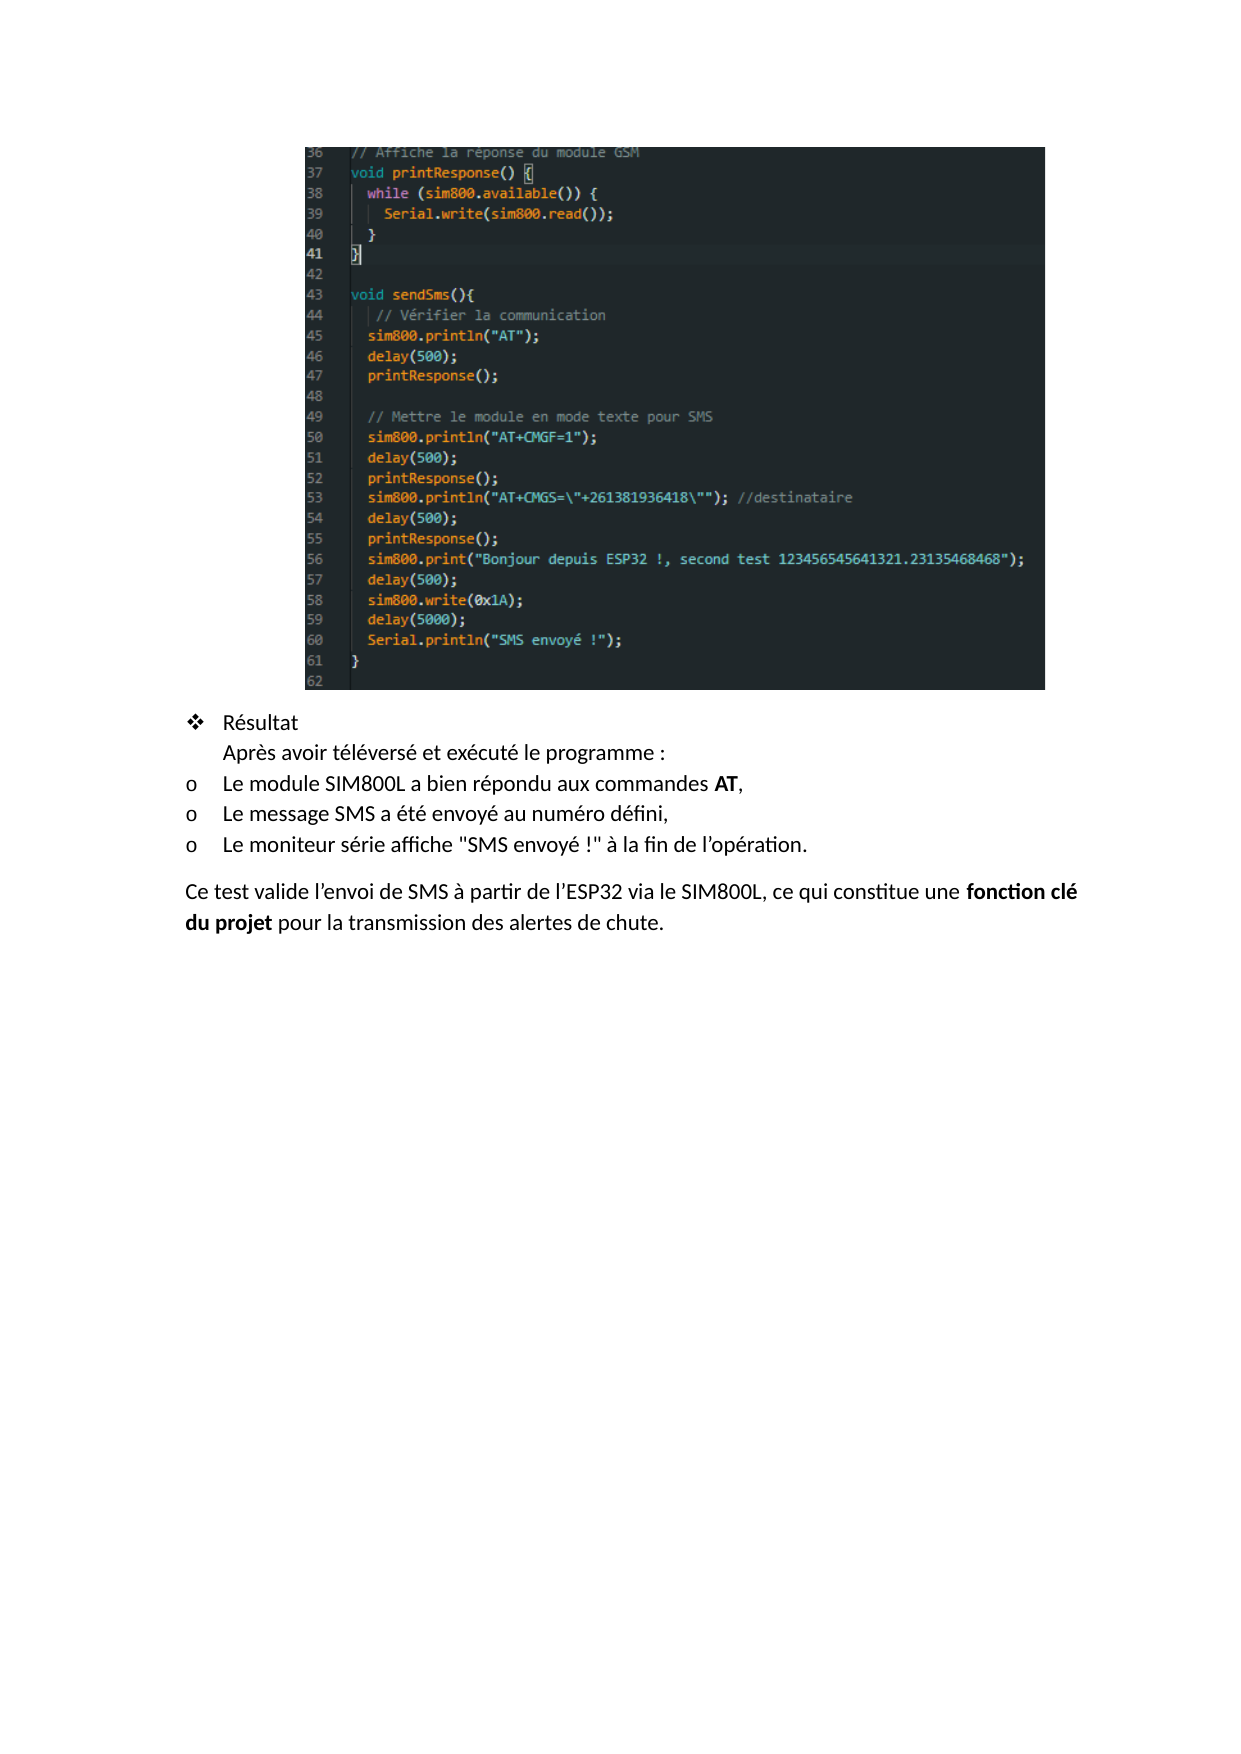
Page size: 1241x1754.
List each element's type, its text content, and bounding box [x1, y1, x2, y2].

text Ce test valide l’envoi de SMS à partir de l’ESP32 via le SIM800L, ce qui constitue une fonction clé du projet pour la transmission des alertes de chute. [185, 877, 1093, 936]
list Le message SMS a été envoyé au numéro défini, [185, 799, 1093, 828]
list Le module SIM800L a bien répondu aux commandes AT, [185, 769, 1093, 797]
list Après avoir téléversé et exécuté le programme : [223, 738, 1093, 766]
picture [305, 147, 1046, 690]
list Résultat [185, 708, 1093, 736]
list Le moniteur série affiche "SMS envoyé !" à la fin de l’opération. [185, 830, 1093, 859]
